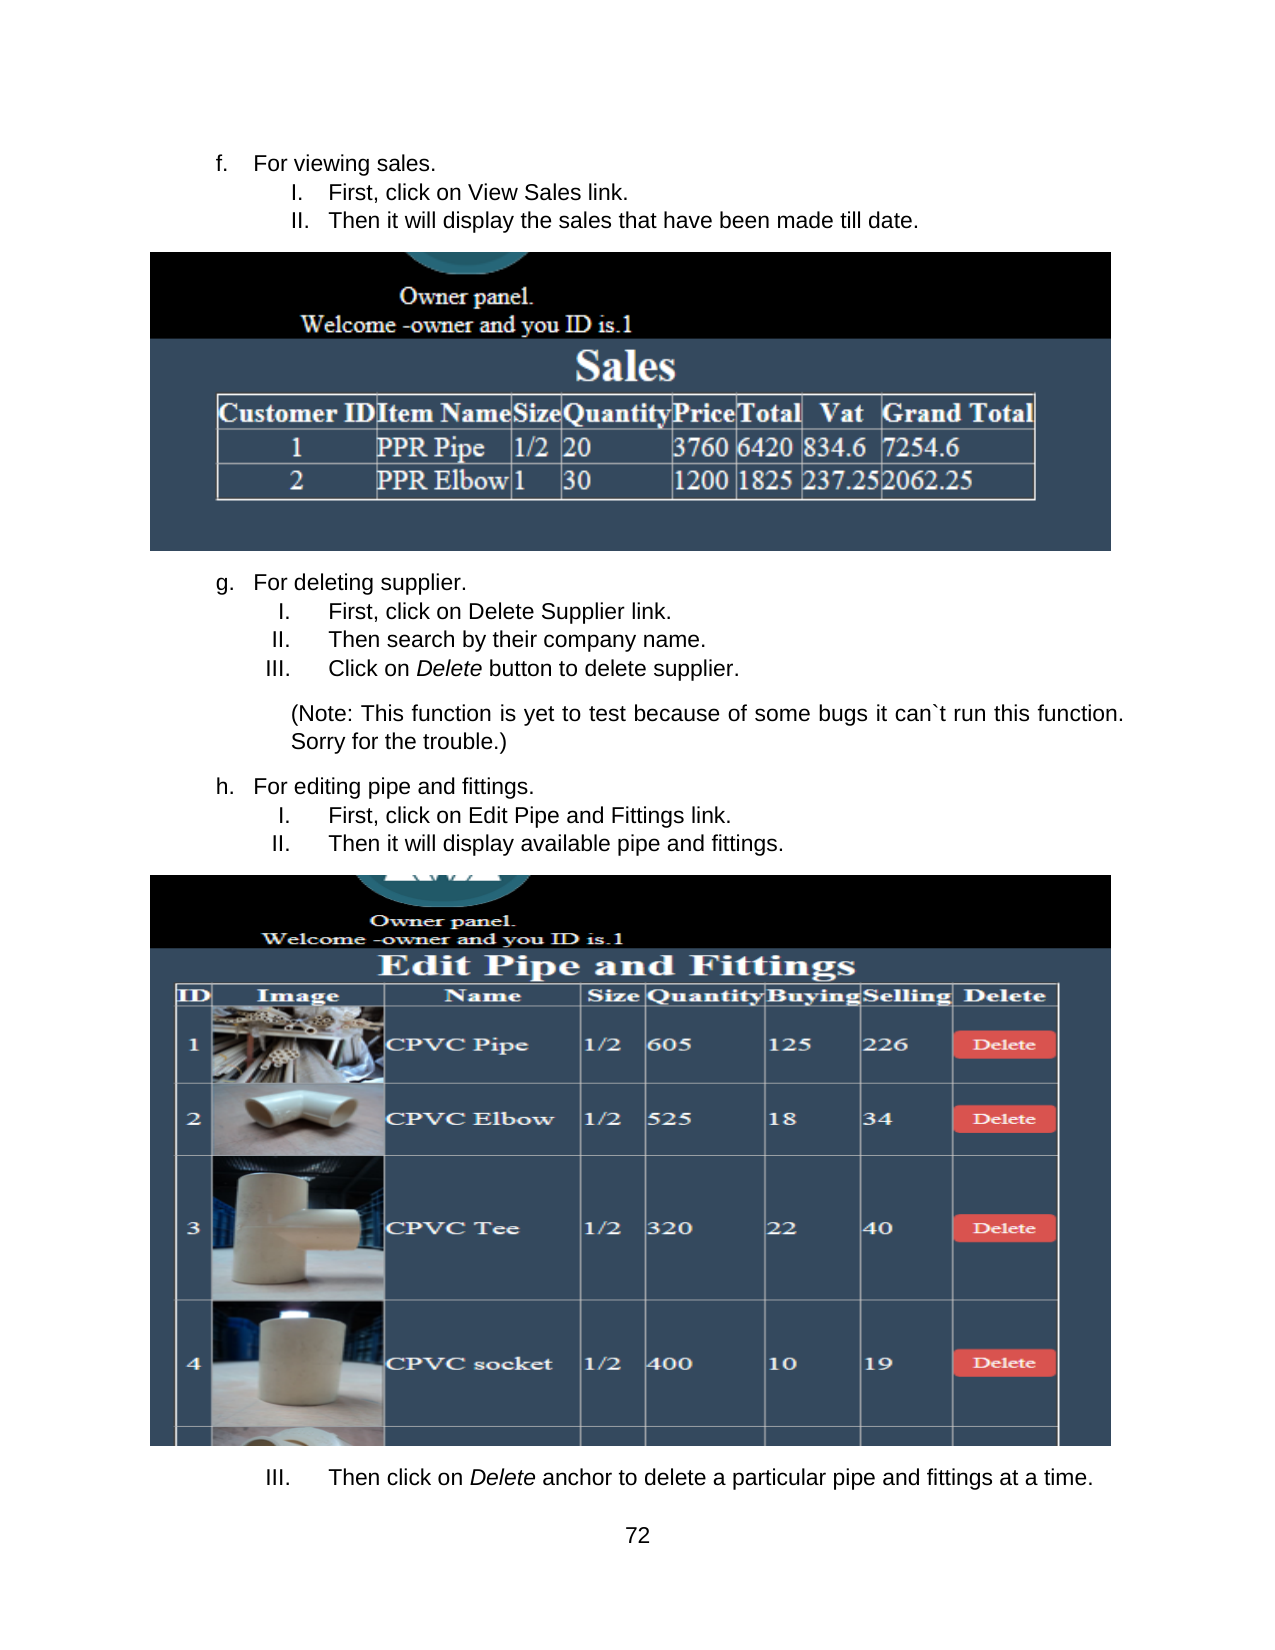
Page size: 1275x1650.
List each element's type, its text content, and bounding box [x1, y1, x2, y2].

list Then it will display available pipe and fittings. [291, 830, 1125, 856]
list Then click on Delete anchor to delete a particular pipe and fittings at a time. [291, 1464, 1125, 1491]
list For editing pipe and fittings. [216, 773, 1125, 799]
list First, click on View Sales link. [291, 178, 1125, 205]
picture [150, 875, 1111, 1446]
text (Note: This function is yet to test because of some bugs it can`t run this function. Sorry for the trouble.) [291, 699, 1125, 754]
list For deleting supplier. [216, 569, 1125, 596]
list Then it will display the sales that have been made till date. [291, 207, 1125, 233]
list Then search by their company name. [291, 626, 1125, 652]
list First, click on Edit Pipe and Fittings link. [291, 802, 1125, 828]
list For viewing sales. [216, 150, 1125, 176]
picture [150, 252, 1111, 551]
list First, click on Delete Supplier link. [291, 598, 1125, 624]
list Click on Delete button to delete supplier. [291, 654, 1125, 681]
